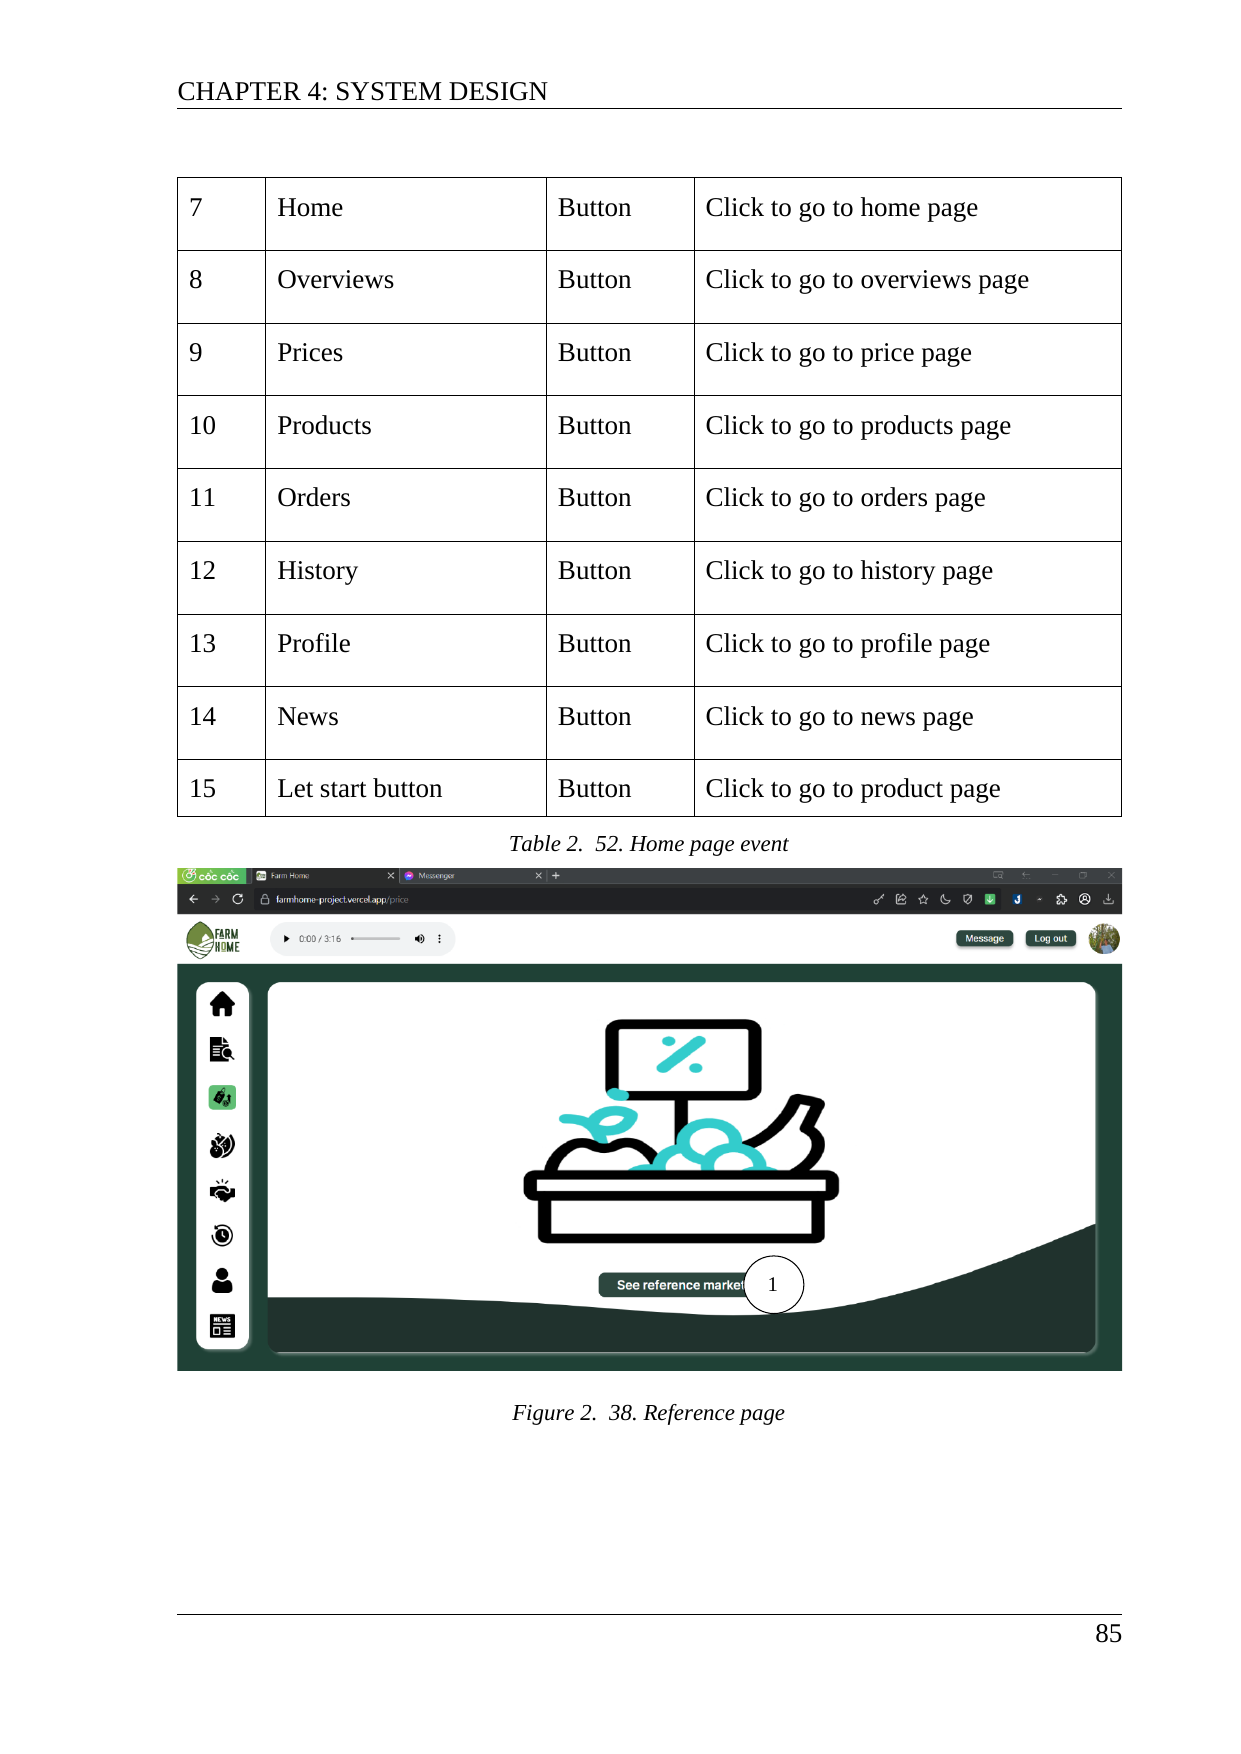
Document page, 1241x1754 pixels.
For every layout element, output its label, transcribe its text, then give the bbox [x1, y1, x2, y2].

table_cell Button [547, 760, 694, 816]
table_cell Click to go to products page [695, 396, 1121, 468]
table_cell Click to go to overviews page [695, 251, 1121, 323]
table_cell Button [547, 615, 694, 686]
table_cell Click to go to product page [695, 760, 1121, 816]
table_cell Let start button [266, 760, 546, 816]
table_cell Click to go to price page [695, 324, 1121, 395]
table_cell News [266, 687, 546, 759]
table_cell 14 [178, 687, 265, 759]
table_cell Button [547, 178, 694, 250]
table_cell Click to go to history page [695, 542, 1121, 613]
table_cell Overviews [266, 251, 546, 323]
table_cell 8 [178, 251, 265, 323]
table_cell Button [547, 542, 694, 613]
table_cell Click to go to home page [695, 178, 1121, 250]
table_cell Click to go to orders page [695, 469, 1121, 541]
table_cell Button [547, 324, 694, 395]
table_cell Profile [266, 615, 546, 686]
table_cell 13 [178, 615, 265, 686]
table_cell Button [547, 251, 694, 323]
table_cell Orders [266, 469, 546, 541]
table_cell 12 [178, 542, 265, 613]
table_cell Prices [266, 324, 546, 395]
table_cell 10 [178, 396, 265, 468]
table_cell Click to go to news page [695, 687, 1121, 759]
table_cell Home [266, 178, 546, 250]
table_cell Button [547, 687, 694, 759]
table_cell Button [547, 396, 694, 468]
table_cell 11 [178, 469, 265, 541]
table_cell Click to go to profile page [695, 615, 1121, 686]
table_cell 15 [178, 760, 265, 816]
picture [177, 868, 1123, 1371]
table_cell History [266, 542, 546, 613]
table_cell 7 [178, 178, 265, 250]
table_cell Products [266, 396, 546, 468]
table_cell Button [547, 469, 694, 541]
table_cell 9 [178, 324, 265, 395]
